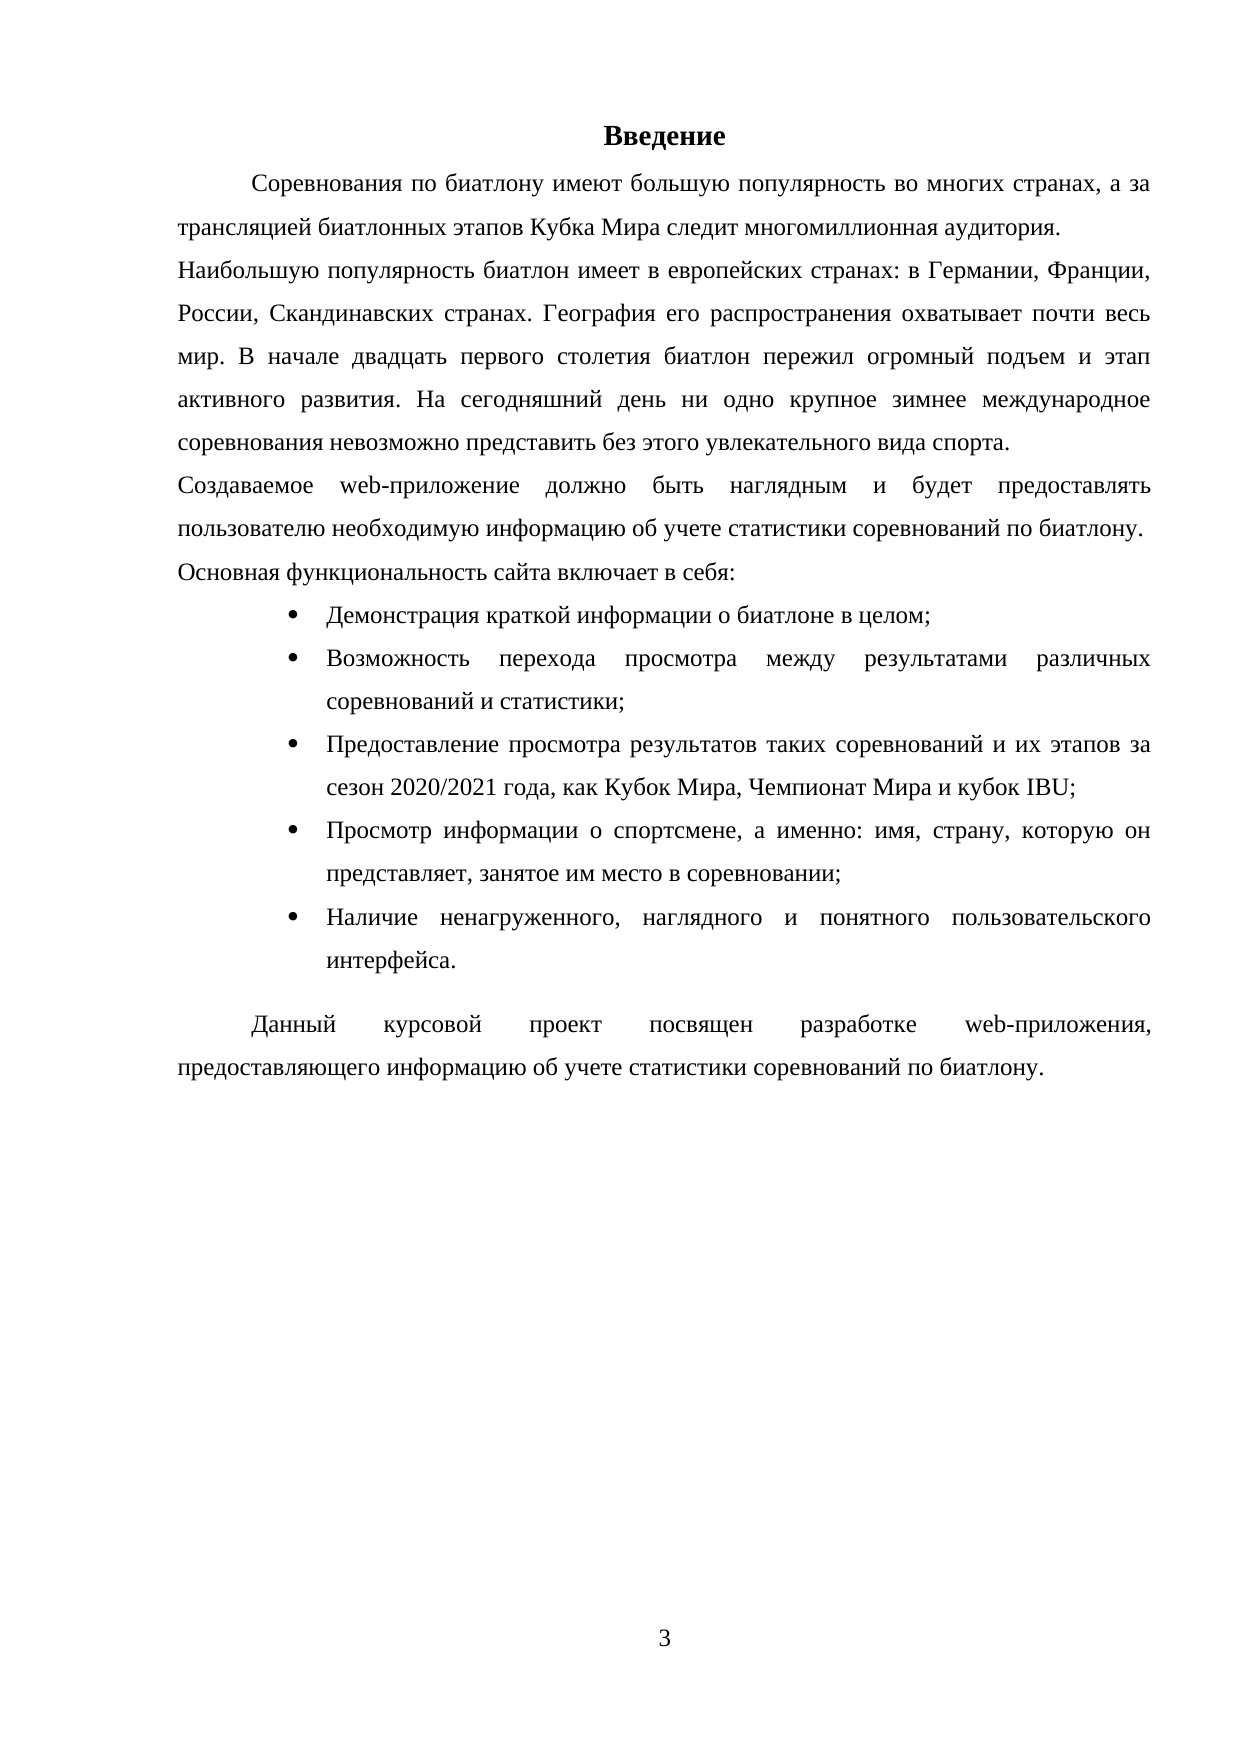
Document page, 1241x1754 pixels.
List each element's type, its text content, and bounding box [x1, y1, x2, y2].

list Предоставление просмотра результатов таких соревнований и их этапов за сезон 2020/2021 года, как Кубок Мира, Чемпионат Мира и кубок IBU; [288, 729, 1152, 801]
list Демонстрация краткой информации о биатлоне в целом; [288, 600, 1152, 628]
text Соревнования по биатлону имеют большую популярность во многих странах, а за трансляцией биатлонных этапов Кубка Мира следит многомиллионная аудитория. [177, 168, 1152, 240]
text Создаваемое web-приложение должно быть наглядным и будет предоставлять пользователю необходимую информацию об учете статистики соревнований по биатлону. [177, 470, 1152, 542]
list Наличие ненагруженного, наглядного и понятного пользовательского интерфейса. [288, 902, 1152, 973]
text Введение [177, 118, 1152, 152]
text Наибольшую популярность биатлон имеет в европейских странах: в Германии, Франции, России, Скандинавских странах. География его распространения охватывает почти весь мир. В начале двадцать первого столетия биатлон пережил огромный подъем и этап активного развития. На сегодняшний день ни одно крупное зимнее международное соревнования невозможно представить без этого увлекательного вида спорта. [177, 255, 1152, 456]
text Данный курсовой проект посвящен разработке web-приложения, предоставляющего информацию об учете статистики соревнований по биатлону. [177, 1009, 1152, 1081]
text Основная функциональность сайта включает в себя: [177, 557, 1152, 585]
list Просмотр информации о спортсмене, а именно: имя, страну, которую он представляет, занятое им место в соревновании; [288, 815, 1152, 887]
list Возможность перехода просмотра между результатами различных соревнований и статистики; [288, 643, 1152, 715]
